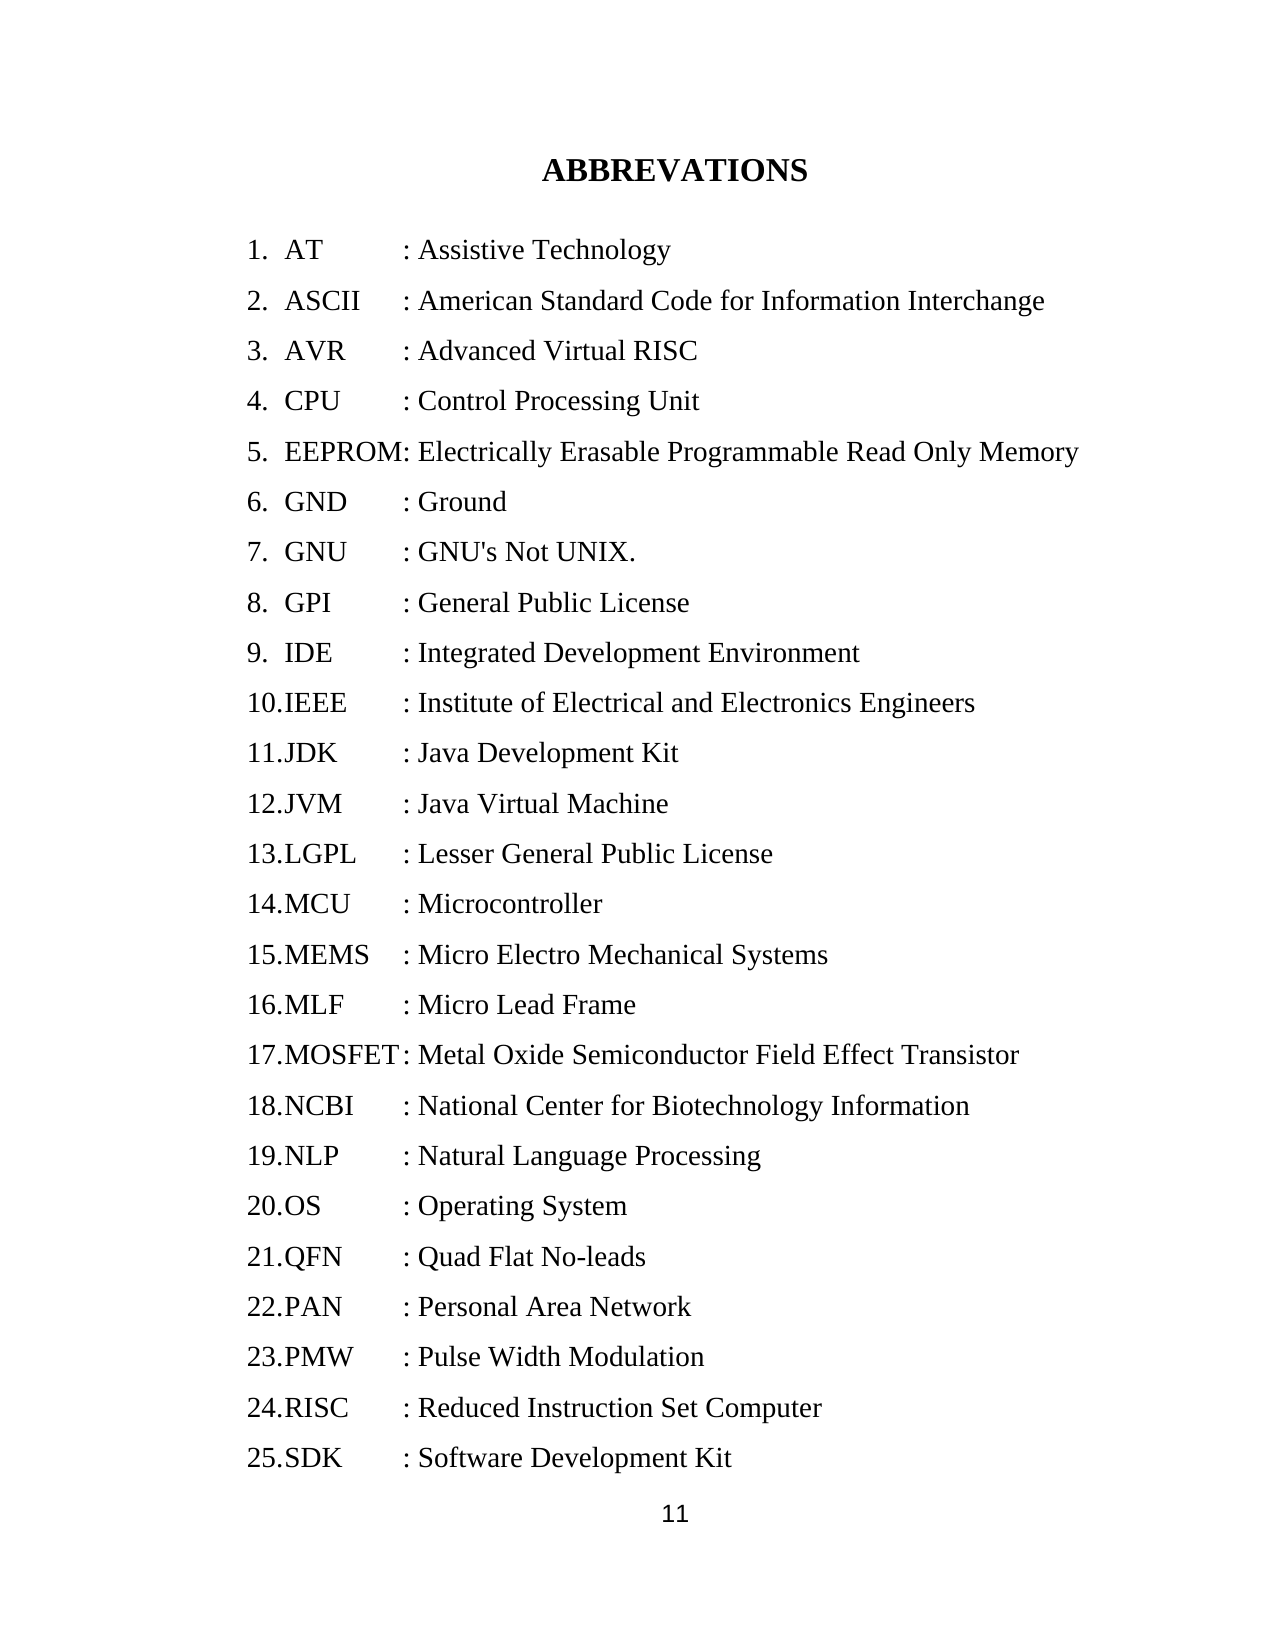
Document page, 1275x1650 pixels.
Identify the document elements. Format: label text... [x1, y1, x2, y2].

list RISC : Reduced Instruction Set Computer [247, 1390, 1169, 1423]
list LGPL : Lesser General Public License [247, 836, 1169, 870]
list QFN : Quad Flat No-leads [247, 1239, 1169, 1272]
list GPI : General Public License [247, 585, 1169, 618]
list MEMS : Micro Electro Mechanical Systems [247, 937, 1169, 970]
list OS : Operating System [247, 1188, 1169, 1222]
list CPU : Control Processing Unit [247, 383, 1169, 417]
list GNU : GNU's Not UNIX. [247, 534, 1169, 568]
list MCU : Microcontroller [247, 887, 1169, 920]
list NLP : Natural Language Processing [247, 1138, 1169, 1172]
list GND : Ground [247, 484, 1169, 518]
list JDK : Java Development Kit [247, 736, 1169, 769]
text ABBREVATIONS [225, 150, 1125, 188]
list AT : Assistive Technology [247, 232, 1169, 266]
list PAN : Personal Area Network [247, 1289, 1169, 1323]
list IDE : Integrated Development Environment [247, 635, 1169, 668]
list IEEE : Institute of Electrical and Electronics Engineers [247, 685, 1169, 719]
list EEPROM: Electrically Erasable Programmable Read Only Memory [247, 434, 1169, 467]
list PMW : Pulse Width Modulation [247, 1339, 1169, 1373]
list SDK : Software Development Kit [247, 1440, 1169, 1473]
list MLF : Micro Lead Frame [247, 987, 1169, 1021]
list AVR : Advanced Virtual RISC [247, 333, 1169, 367]
list NCBI : National Center for Biotechnology Information [247, 1088, 1169, 1121]
list JVM : Java Virtual Machine [247, 786, 1169, 819]
list MOSFET : Metal Oxide Semiconductor Field Effect Transistor [247, 1037, 1169, 1071]
list ASCII : American Standard Code for Information Interchange [247, 283, 1169, 316]
